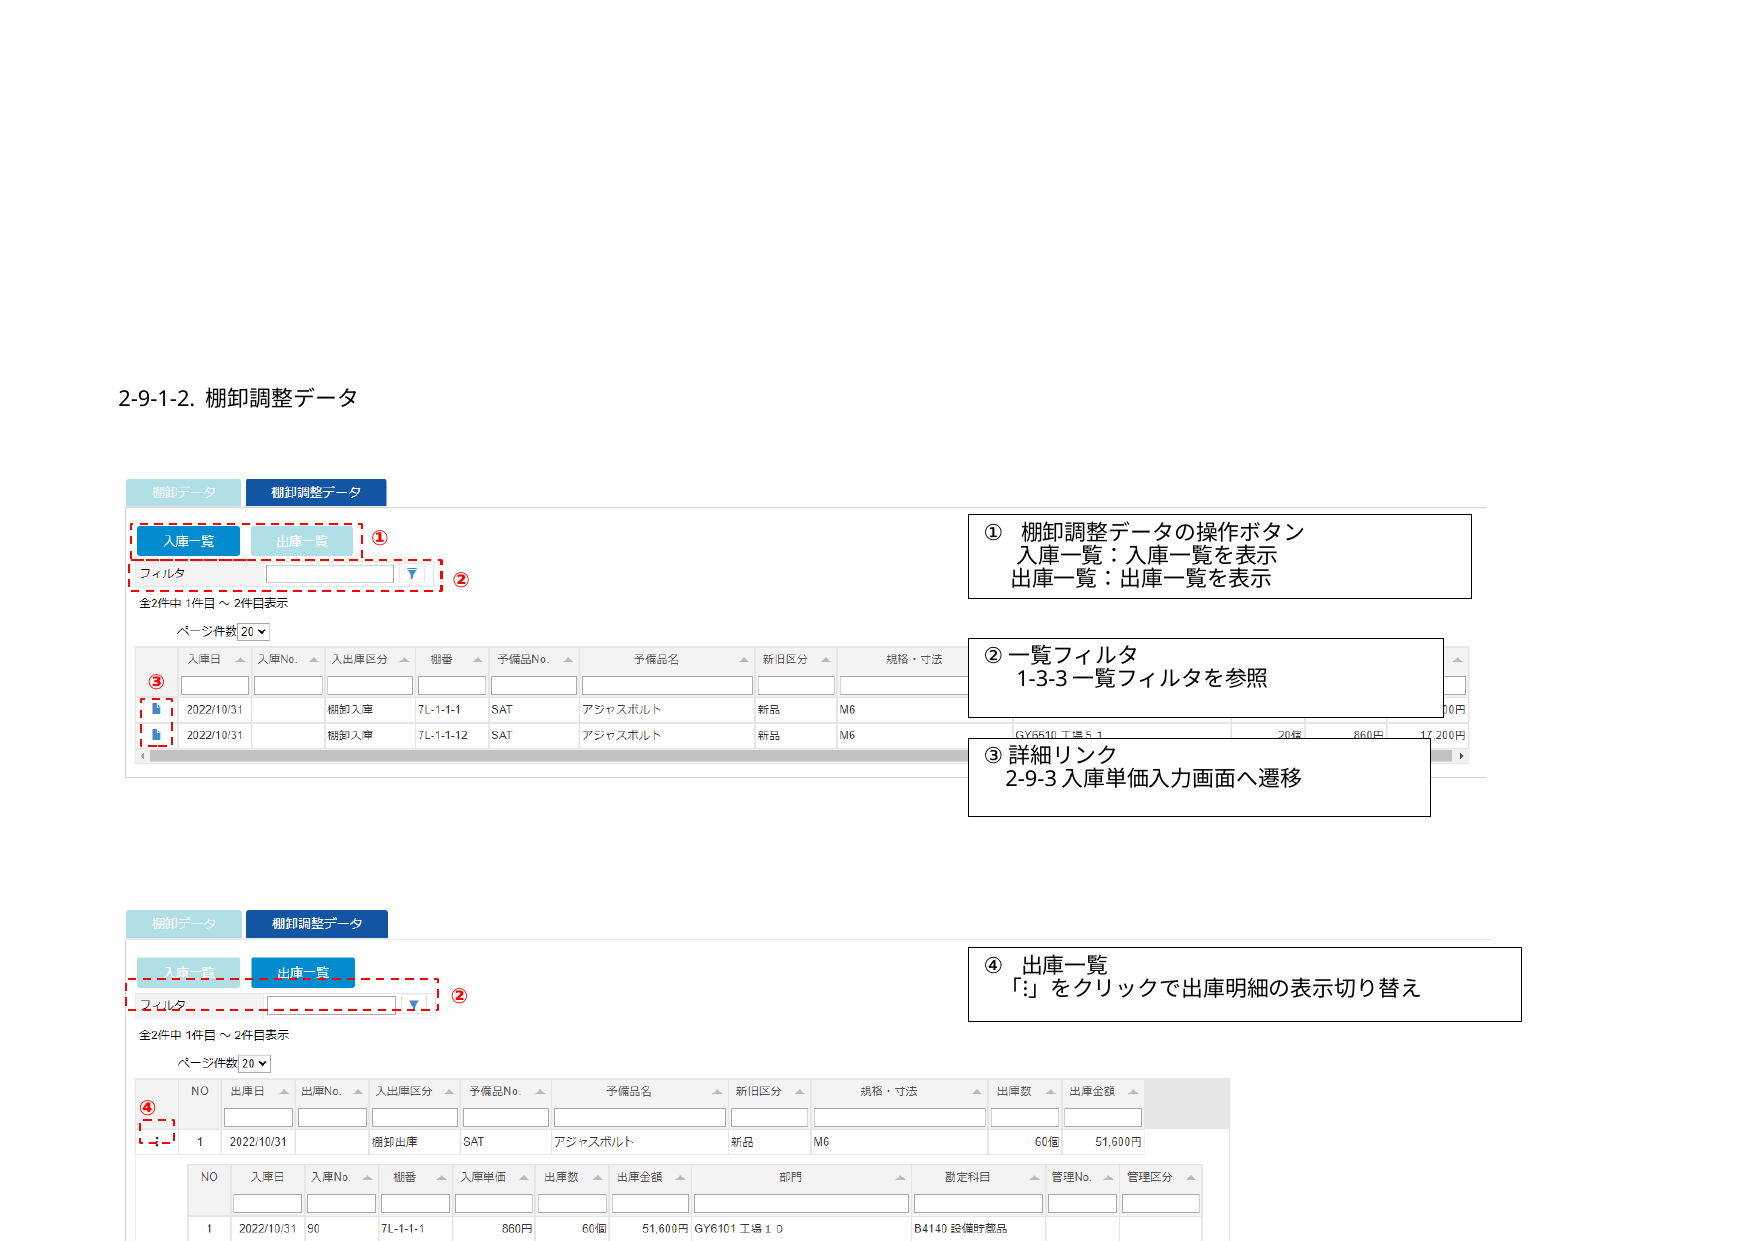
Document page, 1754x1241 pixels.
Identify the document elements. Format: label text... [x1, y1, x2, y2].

picture [123, 909, 1493, 1241]
picture [124, 476, 1487, 779]
subtitle 棚卸調整データ [118, 367, 1695, 426]
